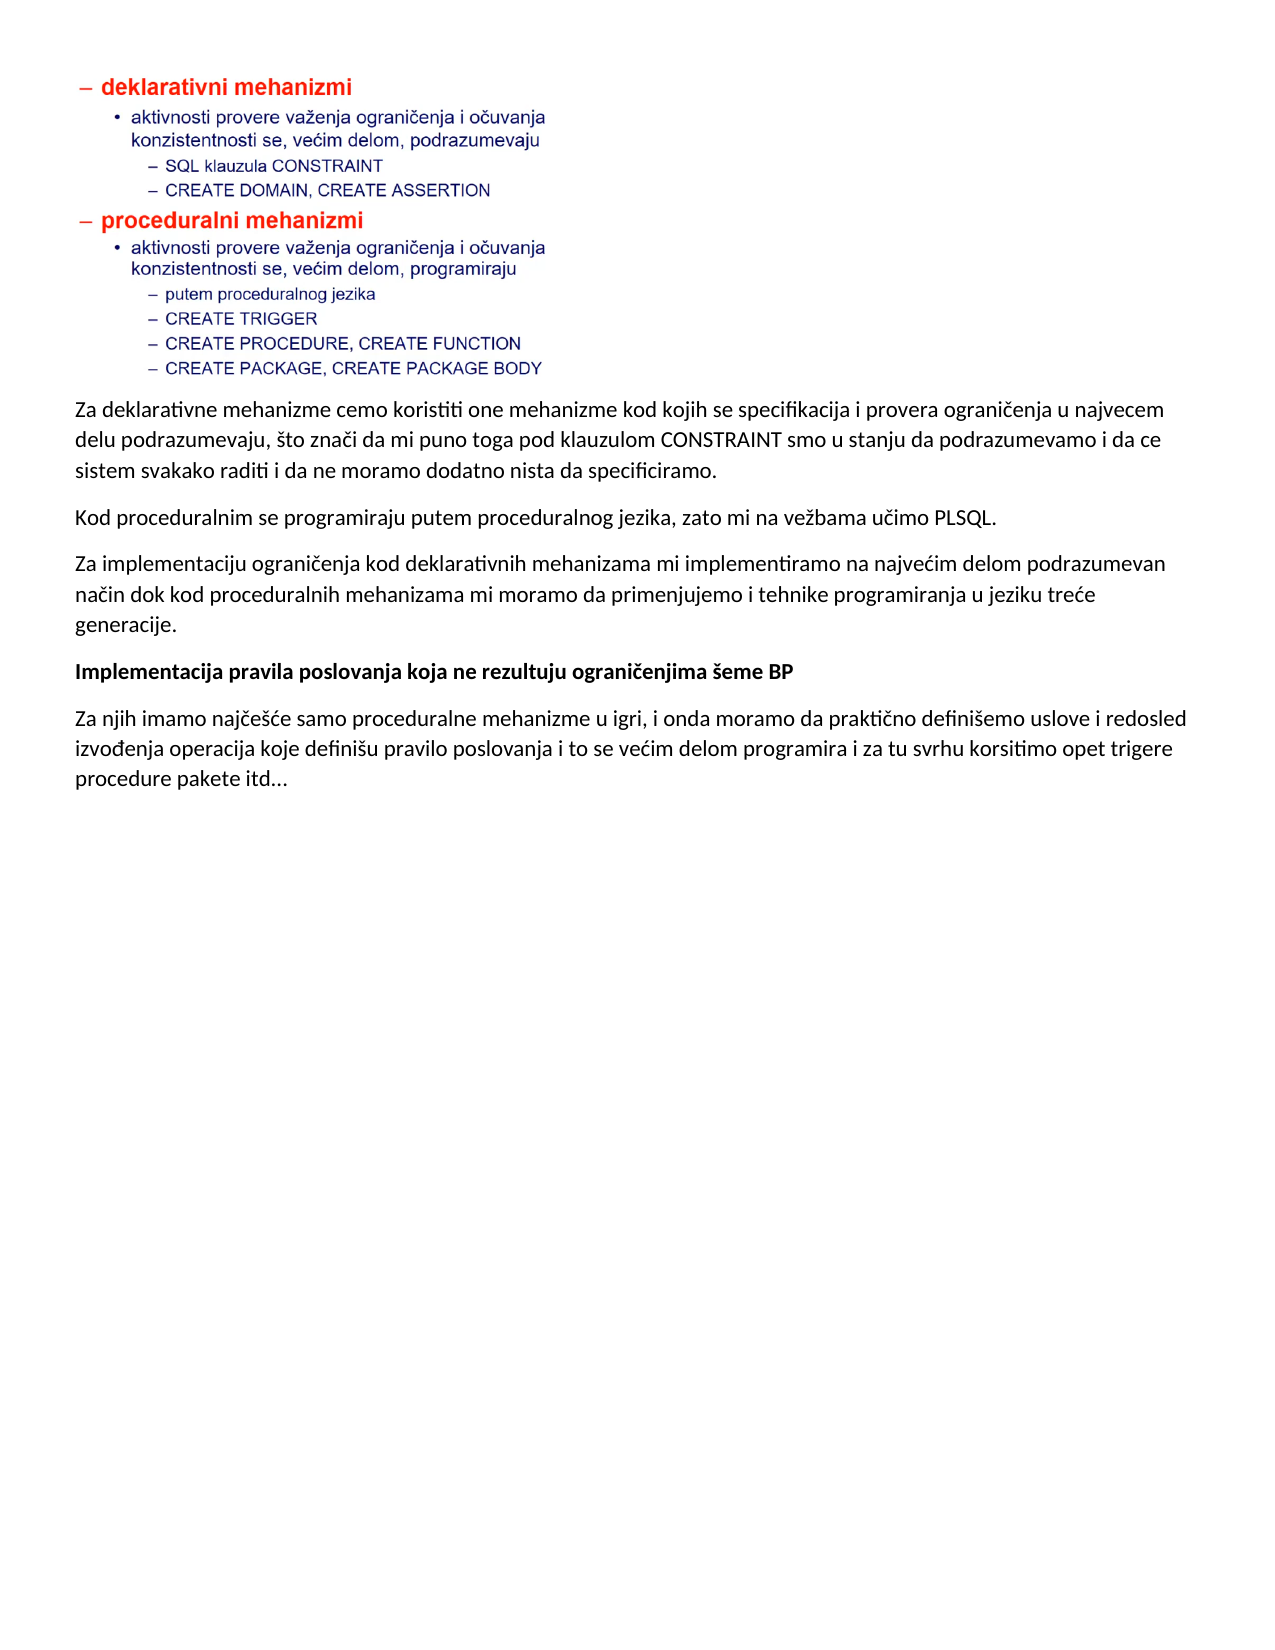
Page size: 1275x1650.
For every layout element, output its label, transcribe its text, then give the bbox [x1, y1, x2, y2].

text Za deklarativne mehanizme cemo koristiti one mehanizme kod kojih se specifikacija i provera ograničenja u najvecem delu podrazumevaju, što znači da mi puno toga pod klauzulom CONSTRAINT smo u stanju da podrazumevamo i da ce sistem svakako raditi i da ne moramo dodatno nista da specificiramo. [75, 395, 1200, 484]
text Za implementaciju ograničenja kod deklarativnih mehanizama mi implementiramo na najvećim delom podrazumevan način dok kod proceduralnih mehanizama mi moramo da primenjujemo i tehnike programiranja u jeziku treće generacije. [75, 549, 1200, 638]
picture [75, 75, 548, 377]
text Implementacija pravila poslovanja koja ne rezultuju ograničenjima šeme BP [75, 657, 1200, 685]
text Kod proceduralnim se programiraju putem proceduralnog jezika, zato mi na vežbama učimo PLSQL. [75, 503, 1200, 531]
text Za njih imamo najčešće samo proceduralne mehanizme u igri, i onda moramo da praktično definišemo uslove i redosled izvođenja operacija koje definišu pravilo poslovanja i to se većim delom programira i za tu svrhu korsitimo opet trigere procedure pakete itd... [75, 704, 1200, 792]
